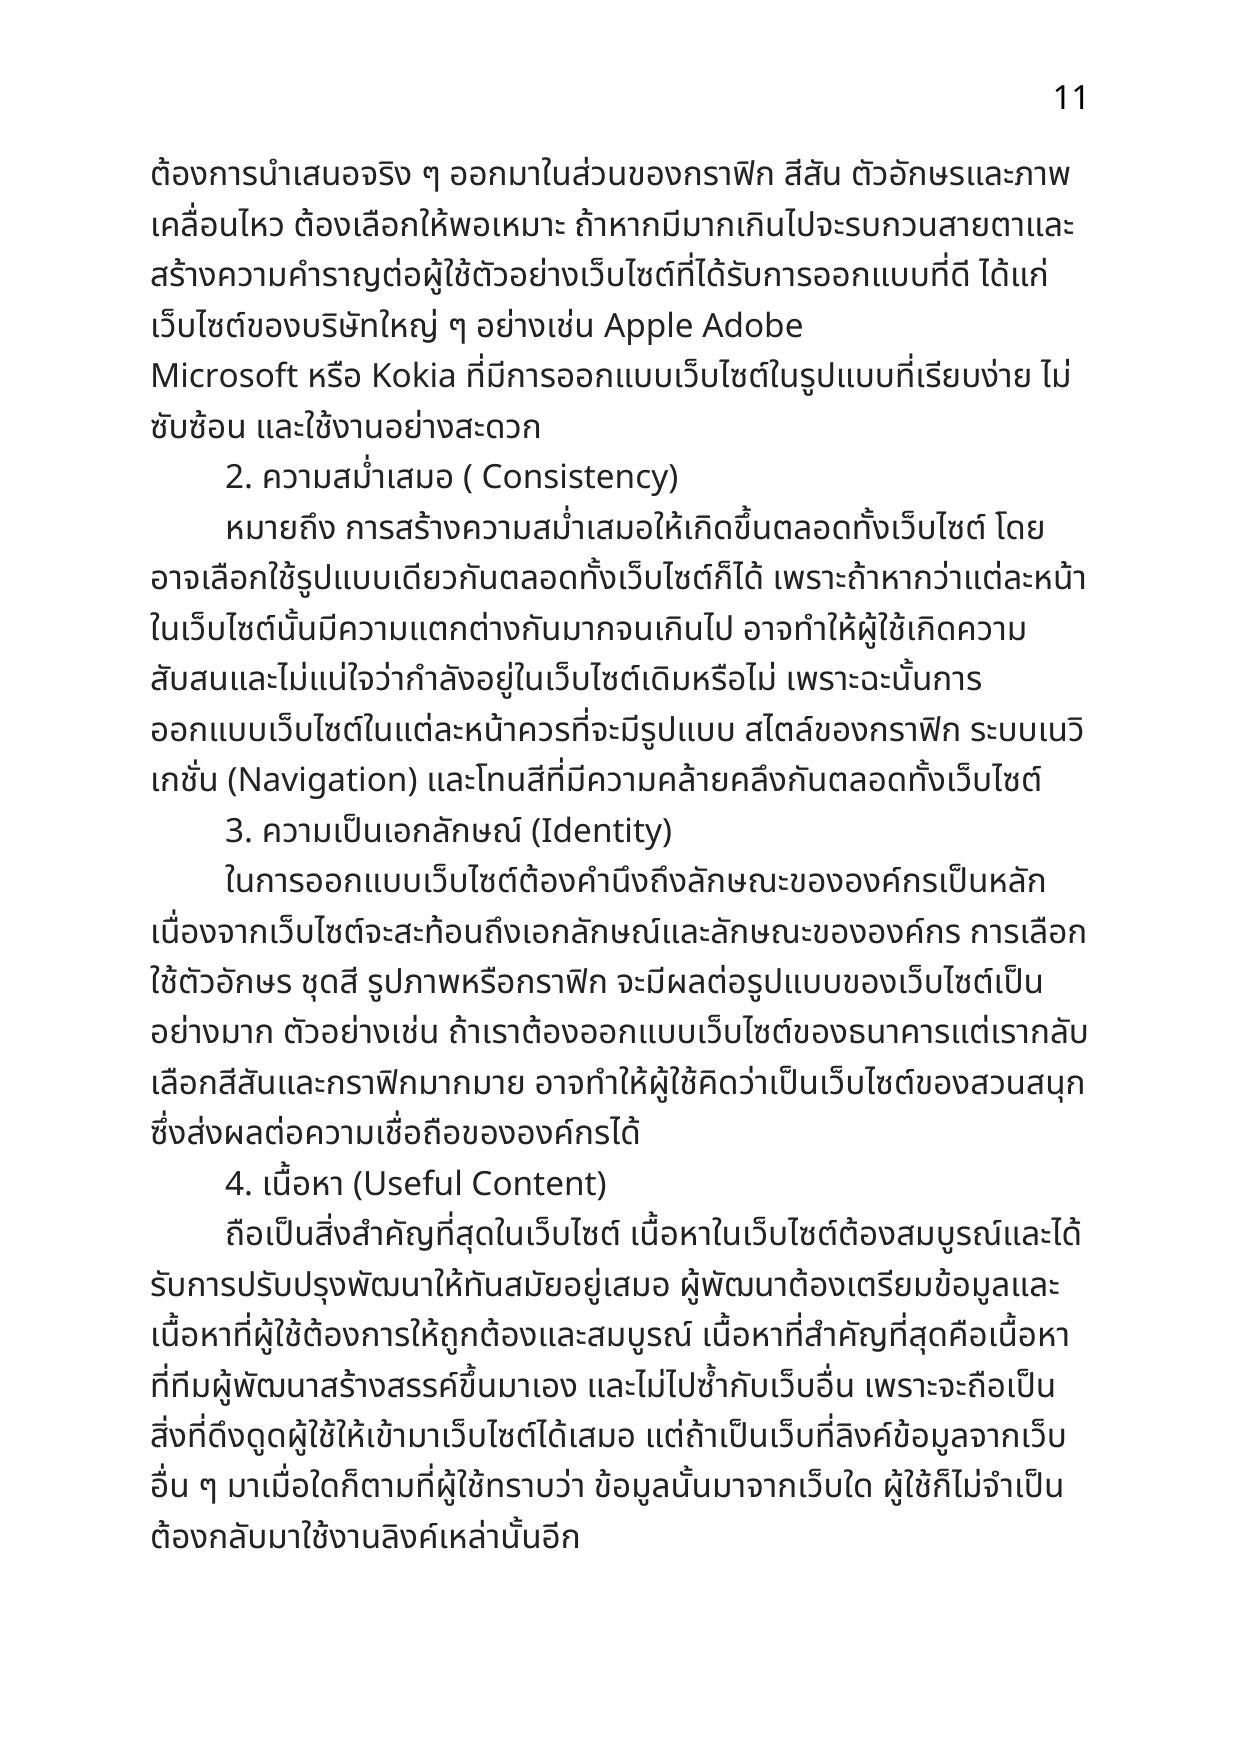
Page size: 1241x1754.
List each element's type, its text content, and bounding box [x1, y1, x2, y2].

text หมายถึง การสร้างความสม่ำเสมอให้เกิดขึ้นตลอดทั้งเว็บไซต์ โดยอาจเลือกใช้รูปแบบเดียวกันตลอดทั้งเว็บไซต์ก็ได้ เพราะถ้าหากว่าแต่ละหน้าในเว็บไซต์นั้นมีความแตกต่างกันมากจนเกินไป อาจทำให้ผู้ใช้เกิดความสับสนและไม่แน่ใจว่ากำลังอยู่ในเว็บไซต์เดิมหรือไม่ เพราะฉะนั้นการออกแบบเว็บไซต์ในแต่ละหน้าควรที่จะมีรูปแบบ สไตล์ของกราฟิก ระบบเนวิเกชั่น (Navigation) และโทนสีที่มีความคล้ายคลึงกันตลอดทั้งเว็บไซต์ [150, 504, 1090, 807]
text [150, 150, 1090, 453]
text 2. ความสม่ำเสมอ ( Consistency) [150, 453, 1090, 504]
text 4. เนื้อหา (Useful Content) [150, 1160, 1090, 1210]
text 3. ความเป็นเอกลักษณ์ (Identity) [150, 807, 1090, 857]
text ถือเป็นสิ่งสำคัญที่สุดในเว็บไซต์ เนื้อหาในเว็บไซต์ต้องสมบูรณ์และได้รับการปรับปรุงพัฒนาให้ทันสมัยอยู่เสมอ ผู้พัฒนาต้องเตรียมข้อมูลและเนื้อหาที่ผู้ใช้ต้องการให้ถูกต้องและสมบูรณ์ เนื้อหาที่สำคัญที่สุดคือเนื้อหาที่ทีมผู้พัฒนาสร้างสรรค์ขึ้นมาเอง และไม่ไปซ้ำกับเว็บอื่น เพราะจะถือเป็นสิ่งที่ดึงดูดผู้ใช้ให้เข้ามาเว็บไซต์ได้เสมอ แต่ถ้าเป็นเว็บที่ลิงค์ข้อมูลจากเว็บอื่น ๆ มาเมื่อใดก็ตามที่ผู้ใช้ทราบว่า ข้อมูลนั้นมาจากเว็บใด ผู้ใช้ก็ไม่จำเป็นต้องกลับมาใช้งานลิงค์เหล่านั้นอีก [150, 1210, 1090, 1563]
text ในการออกแบบเว็บไซต์ต้องคำนึงถึงลักษณะขององค์กรเป็นหลัก เนื่องจากเว็บไซต์จะสะท้อนถึงเอกลักษณ์และลักษณะขององค์กร การเลือกใช้ตัวอักษร ชุดสี รูปภาพหรือกราฟิก จะมีผลต่อรูปแบบของเว็บไซต์เป็นอย่างมาก ตัวอย่างเช่น ถ้าเราต้องออกแบบเว็บไซต์ของธนาคารแต่เรากลับเลือกสีสันและกราฟิกมากมาย อาจทำให้ผู้ใช้คิดว่าเป็นเว็บไซต์ของสวนสนุกซึ่งส่งผลต่อความเชื่อถือขององค์กรได้ [150, 857, 1090, 1160]
